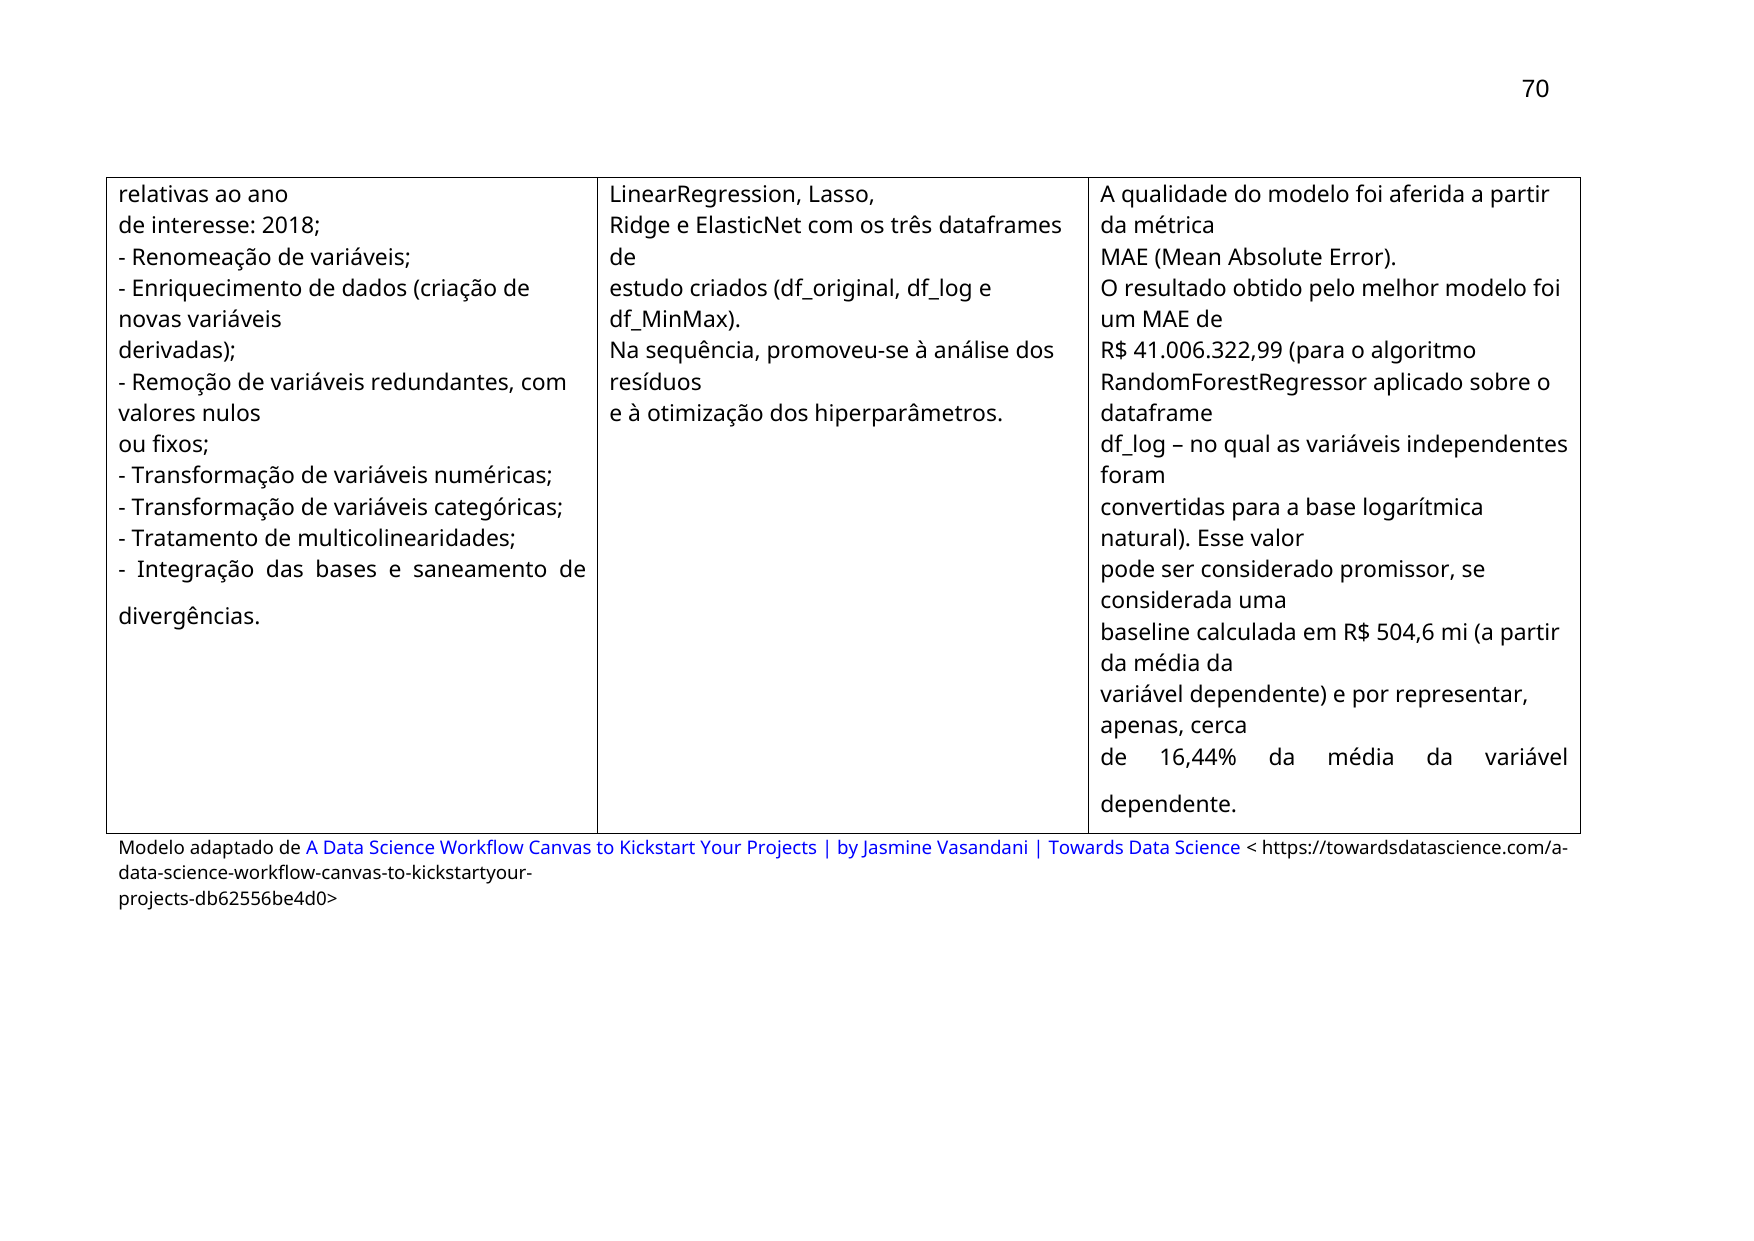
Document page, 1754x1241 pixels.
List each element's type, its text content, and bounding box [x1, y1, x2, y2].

text projects-db62556be4d0> [118, 885, 1577, 911]
text Modelo adaptado de A Data Science Workflow Canvas to Kickstart Your Projects | by Jasmine Vasandani | Towards Data Science < https://towardsdatascience.com/a-data-science-workflow-canvas-to-kickstartyour- [118, 834, 1577, 885]
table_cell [598, 178, 1088, 833]
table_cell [107, 178, 597, 833]
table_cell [1089, 178, 1580, 833]
